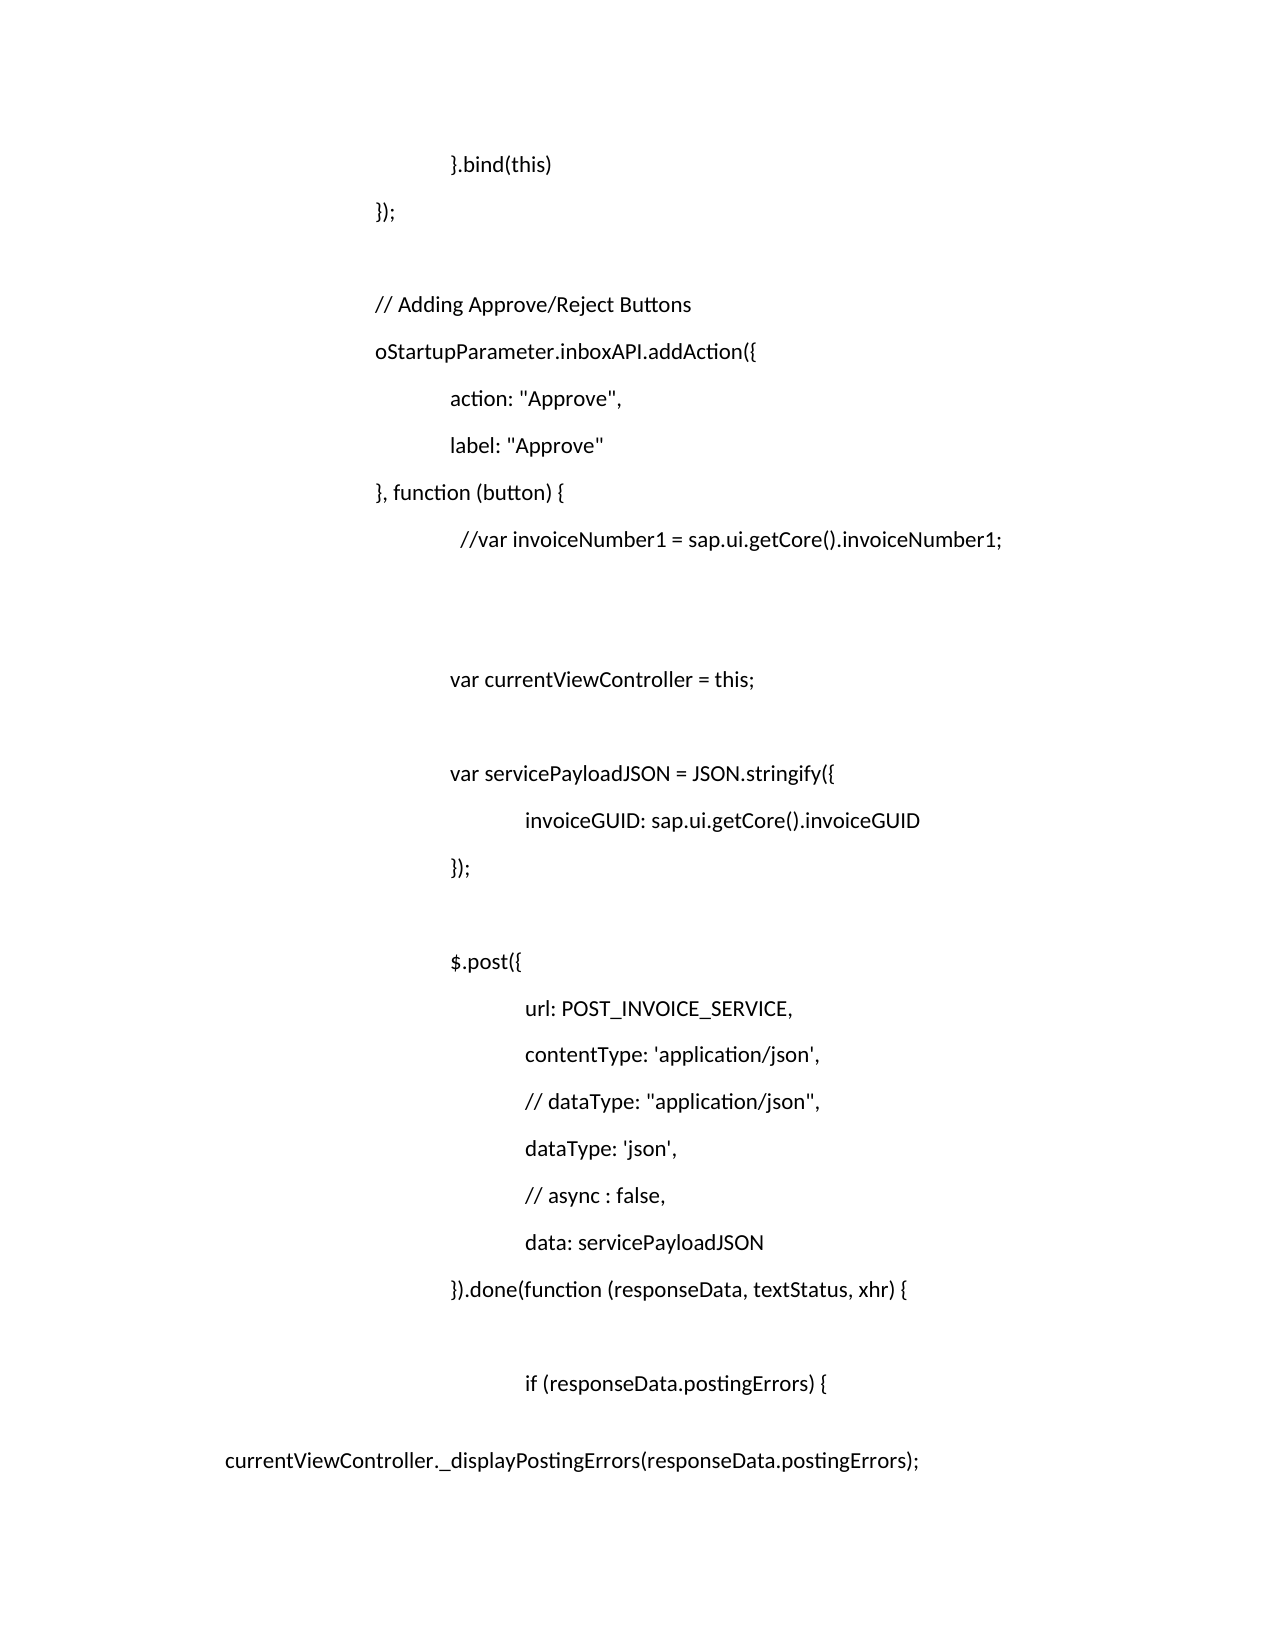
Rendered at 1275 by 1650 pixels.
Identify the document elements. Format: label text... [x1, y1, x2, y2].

text invoiceGUID: sap.ui.getCore().invoiceGUID [150, 806, 1125, 834]
text url: POST_INVOICE_SERVICE, [150, 994, 1125, 1022]
text label: "Approve" [150, 431, 1125, 459]
text // async : false, [150, 1181, 1125, 1209]
text // Adding Approve/Reject Buttons [150, 291, 1125, 319]
text }.bind(this) [150, 150, 1125, 178]
text }).done(function (responseData, textStatus, xhr) { [150, 1275, 1125, 1303]
text action: "Approve", [150, 384, 1125, 412]
text oStartupParameter.inboxAPI.addAction({ [150, 337, 1125, 366]
text }); [150, 197, 1125, 225]
text currentViewController._displayPostingErrors(responseData.postingErrors); [150, 1416, 1125, 1474]
text var servicePayloadJSON = JSON.stringify({ [150, 759, 1125, 787]
text data: servicePayloadJSON [150, 1228, 1125, 1256]
text }, function (button) { [150, 478, 1125, 506]
text dataType: 'json', [150, 1134, 1125, 1162]
text }); [150, 853, 1125, 881]
text if (responseData.postingErrors) { [150, 1369, 1125, 1397]
text // dataType: "application/json", [150, 1087, 1125, 1116]
text var currentViewController = this; [150, 666, 1125, 694]
text $.post({ [150, 947, 1125, 975]
text contentType: 'application/json', [150, 1041, 1125, 1069]
text //var invoiceNumber1 = sap.ui.getCore().invoiceNumber1; [150, 525, 1125, 553]
